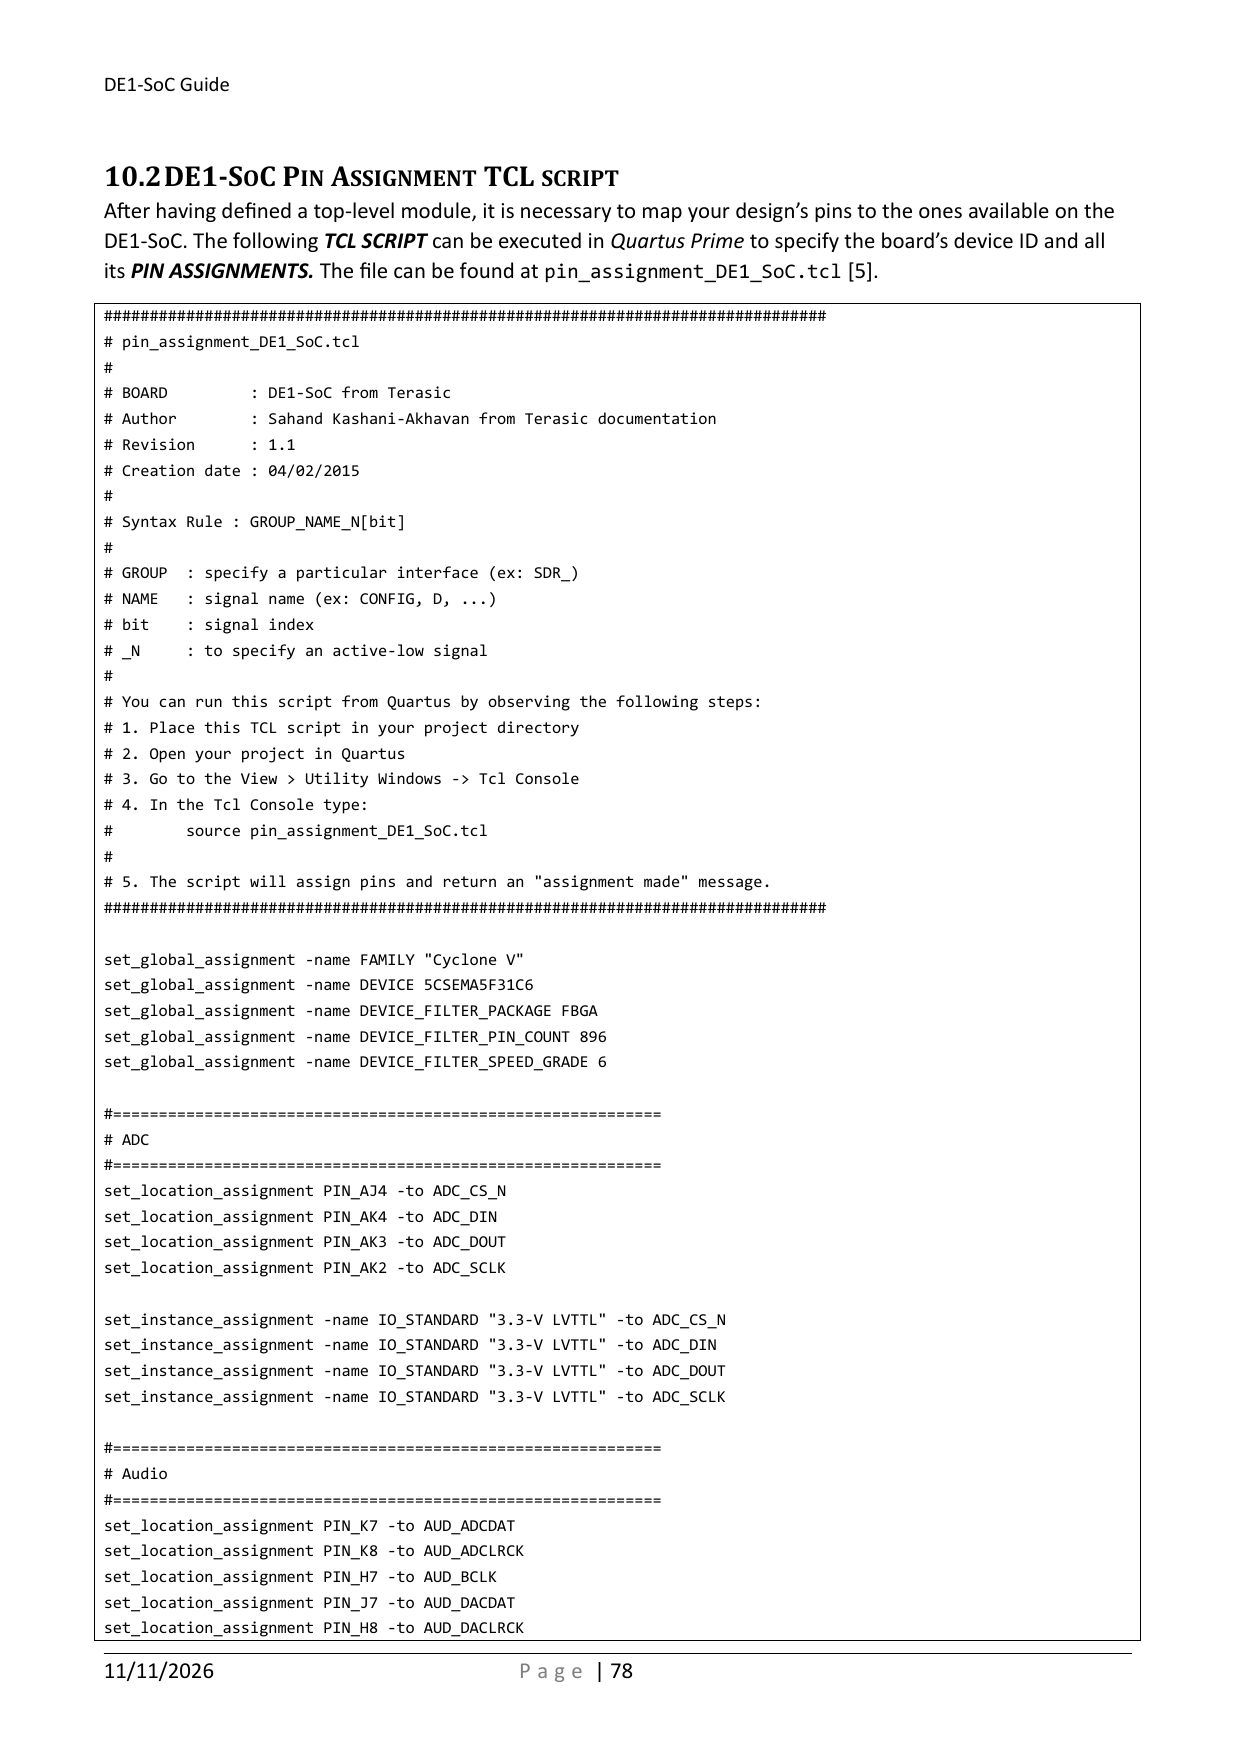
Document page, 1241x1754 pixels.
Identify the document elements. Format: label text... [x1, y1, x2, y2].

text # ADC [95, 1127, 1140, 1149]
text # 3. Go to the View > Utility Windows -> Tcl Console [95, 766, 1140, 789]
text set_location_assignment PIN_K8 -to AUD_ADCLRCK [95, 1538, 1140, 1561]
text set_location_assignment PIN_AK4 -to ADC_DIN [95, 1204, 1140, 1226]
text set_instance_assignment -name IO_STANDARD "3.3-V LVTTL" -to ADC_SCLK [95, 1384, 1140, 1407]
text set_global_assignment -name DEVICE_FILTER_PACKAGE FBGA [95, 998, 1140, 1021]
text # [95, 535, 1140, 557]
text # BOARD : DE1-SoC from Terasic [95, 381, 1140, 403]
text set_global_assignment -name FAMILY "Cyclone V" [95, 947, 1140, 969]
text # 5. The script will assign pins and return an "assignment made" message. [95, 869, 1140, 892]
text # GROUP : specify a particular interface (ex: SDR_) [95, 561, 1140, 583]
text # bit : signal index [95, 612, 1140, 635]
text # Syntax Rule : GROUP_NAME_N[bit] [95, 509, 1140, 532]
text # 2. Open your project in Quartus [95, 741, 1140, 763]
text # NAME : signal name (ex: CONFIG, D, ...) [95, 586, 1140, 609]
text # pin_assignment_DE1_SoC.tcl [95, 329, 1140, 352]
text #============================================================ [95, 1435, 1140, 1458]
text # Revision : 1.1 [95, 432, 1140, 454]
text # _N : to specify an active-low signal [95, 638, 1140, 660]
text #============================================================ [95, 1487, 1140, 1509]
text # Creation date : 04/02/2015 [95, 458, 1140, 480]
text # 1. Place this TCL script in your project directory [95, 715, 1140, 738]
text set_instance_assignment -name IO_STANDARD "3.3-V LVTTL" -to ADC_CS_N [95, 1307, 1140, 1329]
text # [95, 355, 1140, 377]
text ############################################################################### [95, 304, 1140, 326]
text # [95, 844, 1140, 866]
text set_location_assignment PIN_J7 -to AUD_DACDAT [95, 1590, 1140, 1612]
text #============================================================ [95, 1152, 1140, 1175]
text set_instance_assignment -name IO_STANDARD "3.3-V LVTTL" -to ADC_DIN [95, 1332, 1140, 1355]
text # Audio [95, 1461, 1140, 1484]
text # Author : Sahand Kashani-Akhavan from Terasic documentation [95, 406, 1140, 429]
text # source pin_assignment_DE1_SoC.tcl [95, 818, 1140, 841]
text #============================================================ [95, 1101, 1140, 1123]
text ############################################################################### [95, 895, 1140, 918]
text set_global_assignment -name DEVICE_FILTER_PIN_COUNT 896 [95, 1024, 1140, 1046]
text set_location_assignment PIN_H7 -to AUD_BCLK [95, 1564, 1140, 1587]
text set_global_assignment -name DEVICE_FILTER_SPEED_GRADE 6 [95, 1049, 1140, 1072]
text set_global_assignment -name DEVICE 5CSEMA5F31C6 [95, 972, 1140, 995]
text # [95, 663, 1140, 686]
text # [95, 483, 1140, 506]
text # You can run this script from Quartus by observing the following steps: [95, 689, 1140, 712]
text After having defined a top-level module, it is necessary to map your design’s pins to the ones available on the DE1-SoC. The following TCL script can be executed in Quartus Prime to specify the board’s device ID and all its pin assignments. The file can be found at pin_assignment_DE1_SoC.tcl . [103, 196, 1132, 284]
text set_location_assignment PIN_H8 -to AUD_DACLRCK [95, 1616, 1140, 1640]
text set_location_assignment PIN_AK2 -to ADC_SCLK [95, 1255, 1140, 1278]
subtitle DE1-SoC Pin Assignment TCL script [103, 159, 1132, 193]
text set_location_assignment PIN_AJ4 -to ADC_CS_N [95, 1178, 1140, 1201]
text set_location_assignment PIN_K7 -to AUD_ADCDAT [95, 1513, 1140, 1535]
text # 4. In the Tcl Console type: [95, 792, 1140, 815]
text set_location_assignment PIN_AK3 -to ADC_DOUT [95, 1229, 1140, 1252]
text set_instance_assignment -name IO_STANDARD "3.3-V LVTTL" -to ADC_DOUT [95, 1358, 1140, 1381]
